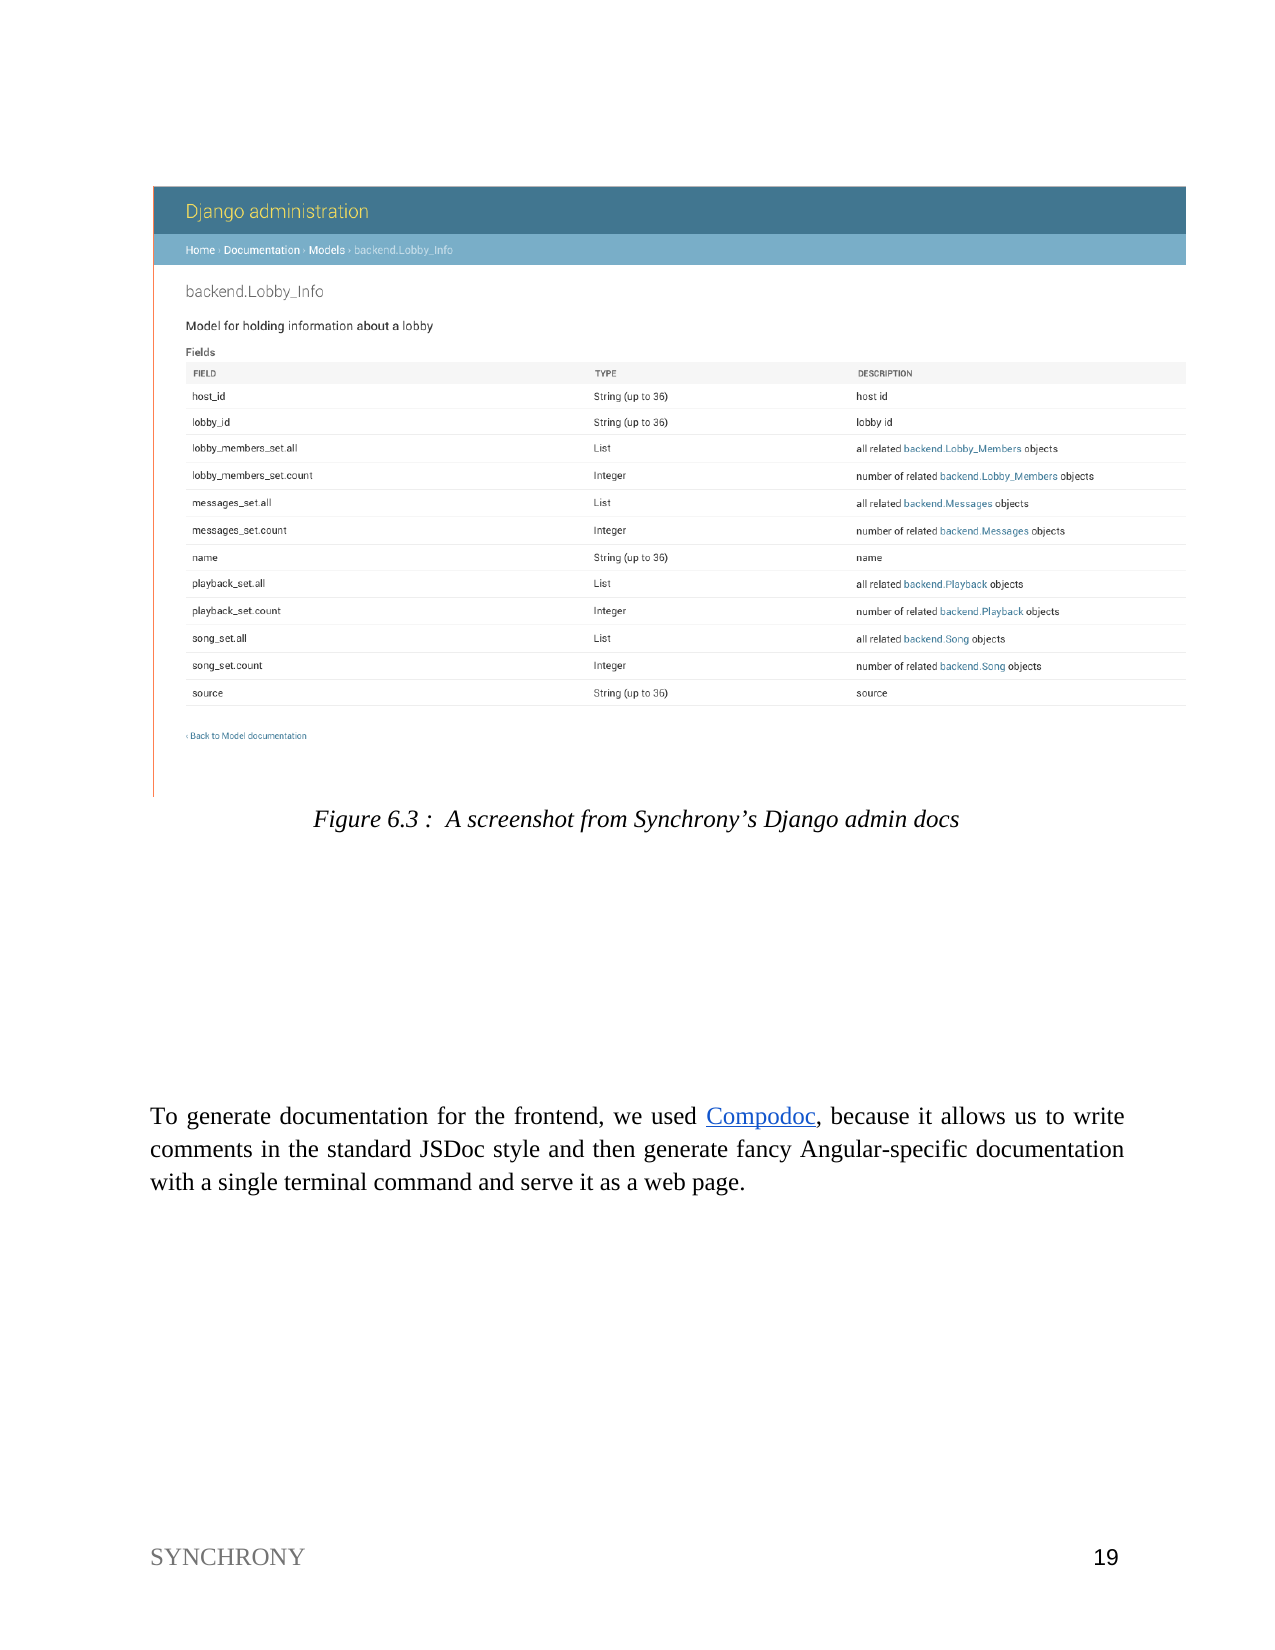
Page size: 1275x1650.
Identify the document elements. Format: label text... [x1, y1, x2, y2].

text To generate documentation for the frontend, we used Compodoc, because it allows us to write comments in the standard JSDoc style and then generate fancy Angular-specific documentation with a single terminal command and serve it as a web page. [150, 1101, 1125, 1196]
picture [153, 186, 1186, 797]
